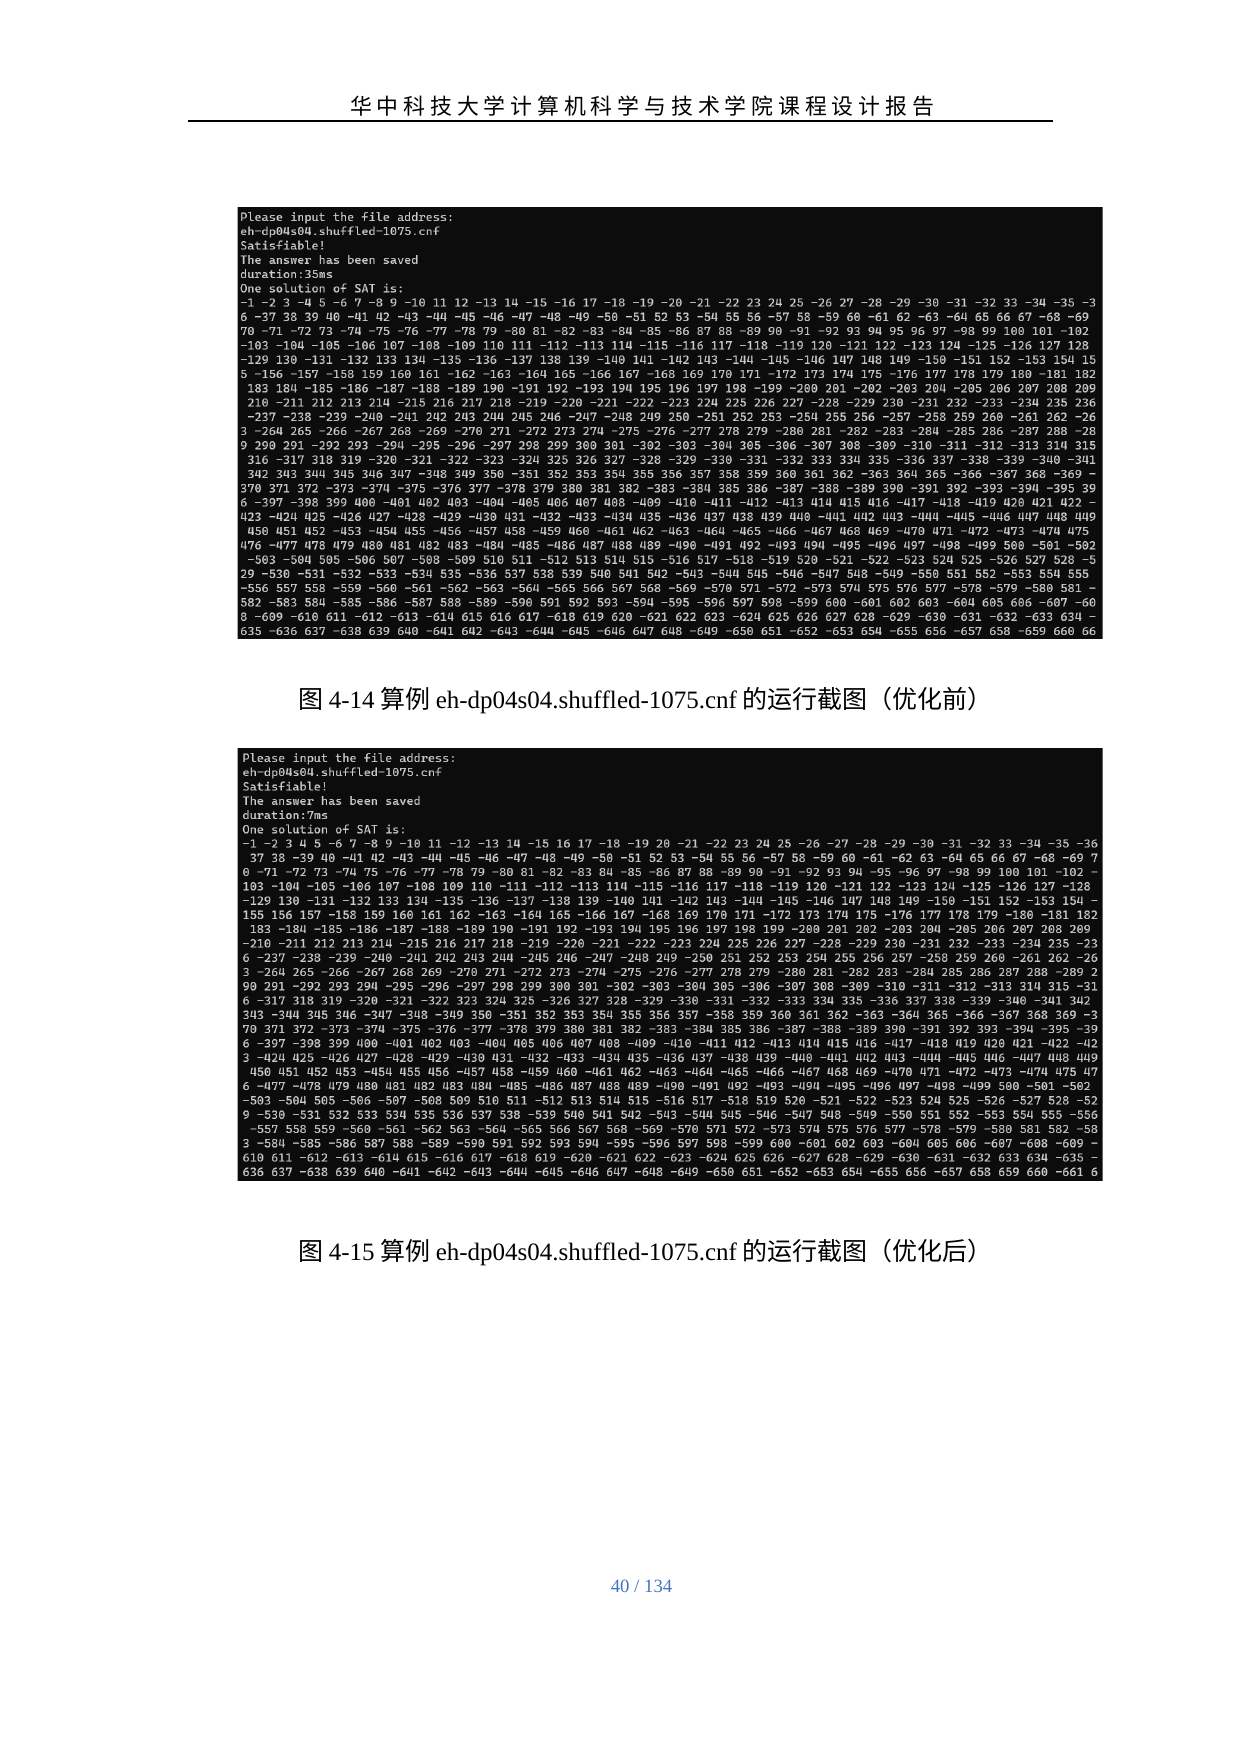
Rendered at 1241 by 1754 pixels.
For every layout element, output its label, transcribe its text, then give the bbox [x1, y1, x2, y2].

picture [237, 748, 1103, 1181]
text 图4-15 算例eh-dp04s04.shuffled-1075.cnf的运行截图（优化后） [187, 1217, 1053, 1282]
text 图4-14 算例eh-dp04s04.shuffled-1075.cnf的运行截图（优化前） [187, 665, 1053, 730]
picture [237, 207, 1103, 639]
